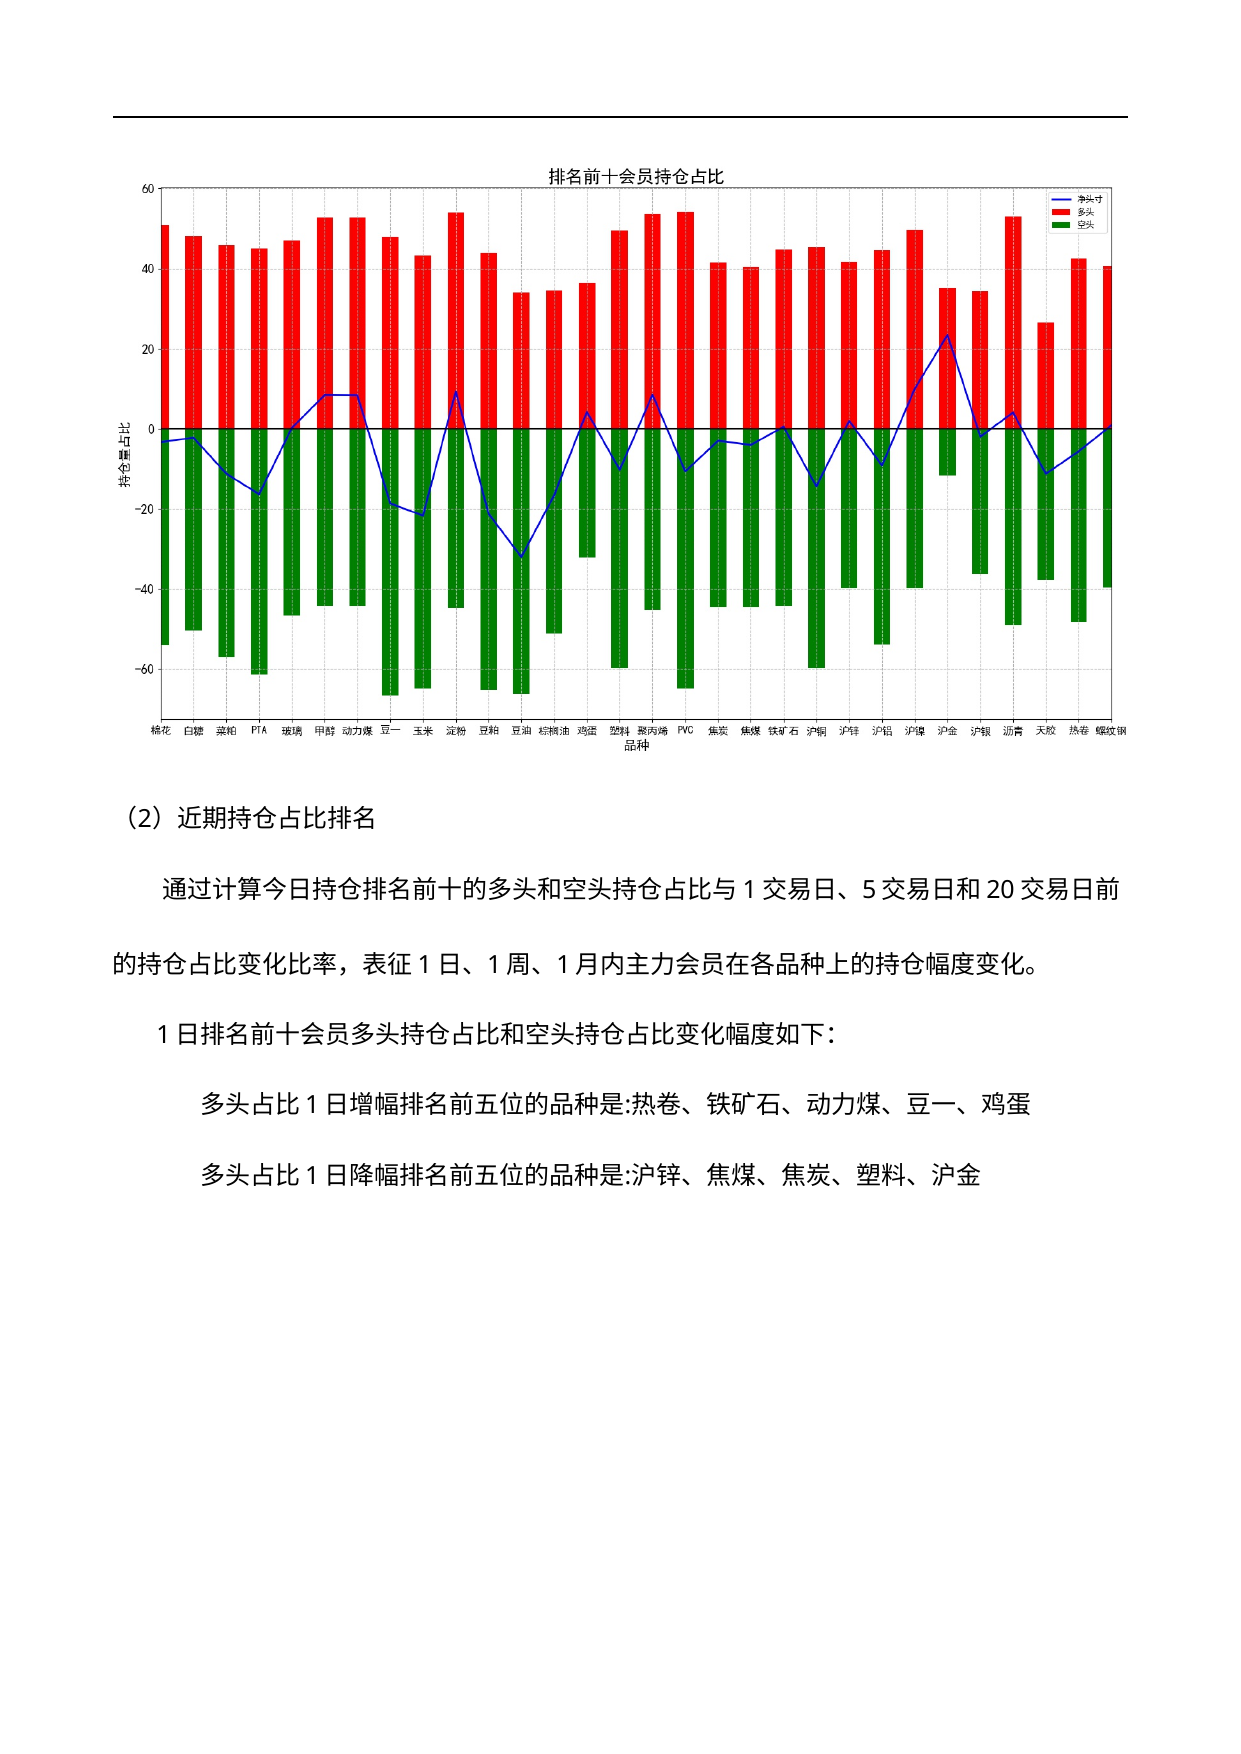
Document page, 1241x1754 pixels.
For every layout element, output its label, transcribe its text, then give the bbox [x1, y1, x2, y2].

text 通过计算今日持仓排名前十的多头和空头持仓占比与1交易日、5交易日和20交易日前的持仓占比变化比率，表征1日、1周、1月内主力会员在各品种上的持仓幅度变化。 [112, 855, 1128, 995]
picture [112, 162, 1133, 758]
text 1日排名前十会员多头持仓占比和空头持仓占比变化幅度如下： [112, 1000, 1128, 1065]
text 多头占比1日降幅排名前五位的品种是:沪锌、焦煤、焦炭、塑料、沪金 [156, 1141, 1128, 1206]
text 多头占比1日增幅排名前五位的品种是:热卷、铁矿石、动力煤、豆一、鸡蛋 [156, 1071, 1128, 1136]
text （2）近期持仓占比排名 [112, 784, 1128, 849]
